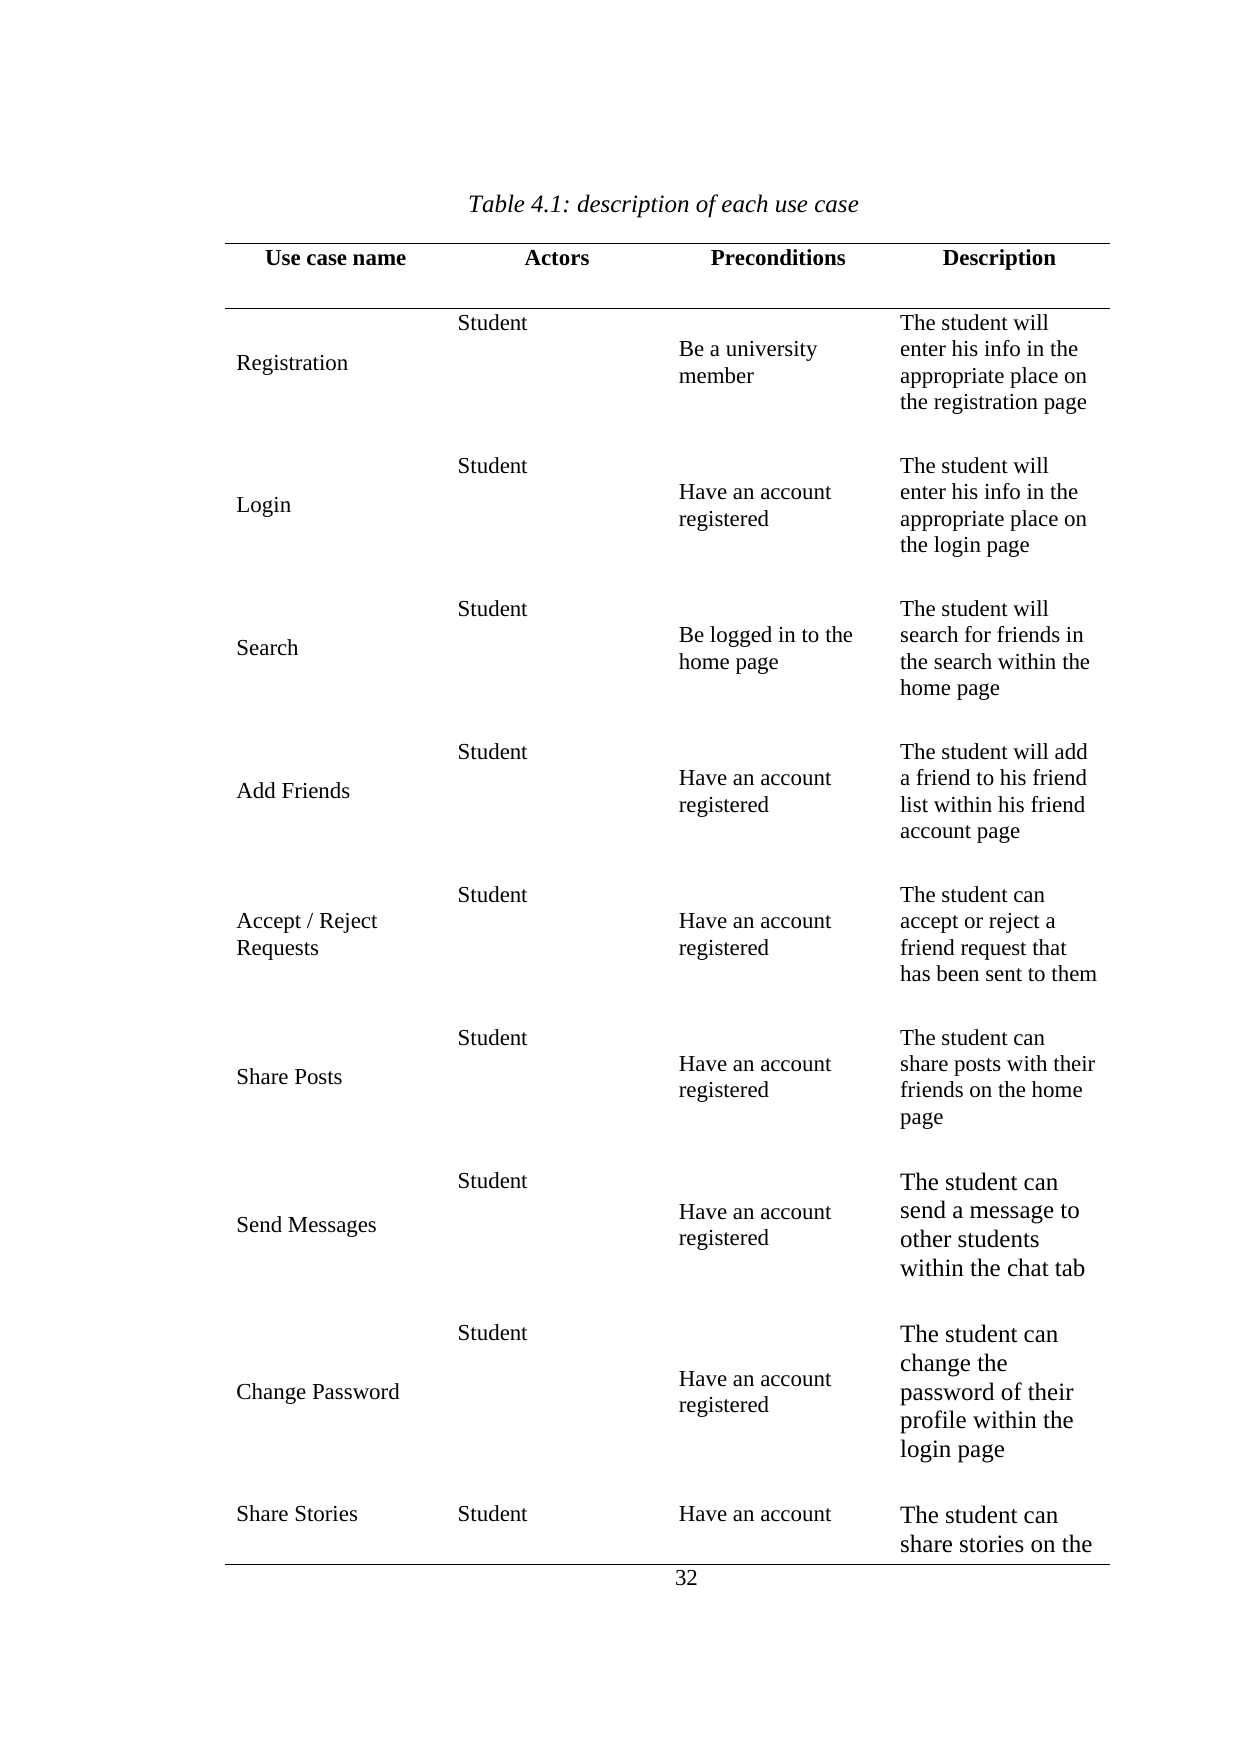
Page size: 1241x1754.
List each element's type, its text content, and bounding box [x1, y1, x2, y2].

table_cell Student [446, 1500, 667, 1563]
table_header Use case name [225, 244, 446, 308]
table_cell The student can share posts with their friends on the home page [889, 1024, 1110, 1167]
table_cell Student [446, 1024, 667, 1167]
table_cell Student [446, 1167, 667, 1319]
table_header Preconditions [668, 244, 889, 308]
table_cell The student will add a friend to his friend list within his friend account page [889, 738, 1110, 881]
table_cell Student [446, 738, 667, 881]
table_cell The student can accept or reject a friend request that has been sent to them [889, 881, 1110, 1024]
table_cell Search [225, 595, 446, 738]
table_cell Be a university member [668, 309, 889, 452]
table_cell Login [225, 452, 446, 595]
table_cell Add Friends [225, 738, 446, 881]
table_cell Student [446, 452, 667, 595]
table_cell Be logged in to the home page [668, 595, 889, 738]
table_header Actors [446, 244, 667, 308]
table_cell Registration [225, 309, 446, 452]
table_cell The student will enter his info in the appropriate place on the registration page [889, 309, 1110, 452]
table_cell Have an account registered [668, 881, 889, 1024]
table_cell The student will enter his info in the appropriate place on the login page [889, 452, 1110, 595]
table_cell Student [446, 595, 667, 738]
table_cell The student can send a message to other students within the chat tab [889, 1167, 1110, 1319]
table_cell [668, 1500, 889, 1563]
table_cell Student [446, 1319, 667, 1500]
table_cell The student will search for friends in the search within the home page [889, 595, 1110, 738]
table_cell The student can change the password of their profile within the login page [889, 1319, 1110, 1500]
table_cell Share Stories [225, 1500, 446, 1563]
table_cell Accept / Reject Requests [225, 881, 446, 1024]
table_cell Have an account registered [668, 1167, 889, 1319]
table_cell Student [446, 881, 667, 1024]
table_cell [889, 1500, 1110, 1563]
table_cell Have an account registered [668, 452, 889, 595]
table_header Description [889, 244, 1110, 308]
table_cell Have an account registered [668, 738, 889, 881]
table_cell Send Messages [225, 1167, 446, 1319]
table_cell Change Password [225, 1319, 446, 1500]
table_cell Have an account registered [668, 1024, 889, 1167]
table_cell Have an account registered [668, 1319, 889, 1500]
title Table 4.1: description of each use case [236, 189, 1090, 218]
table_cell Share Posts [225, 1024, 446, 1167]
table_cell Student [446, 309, 667, 452]
